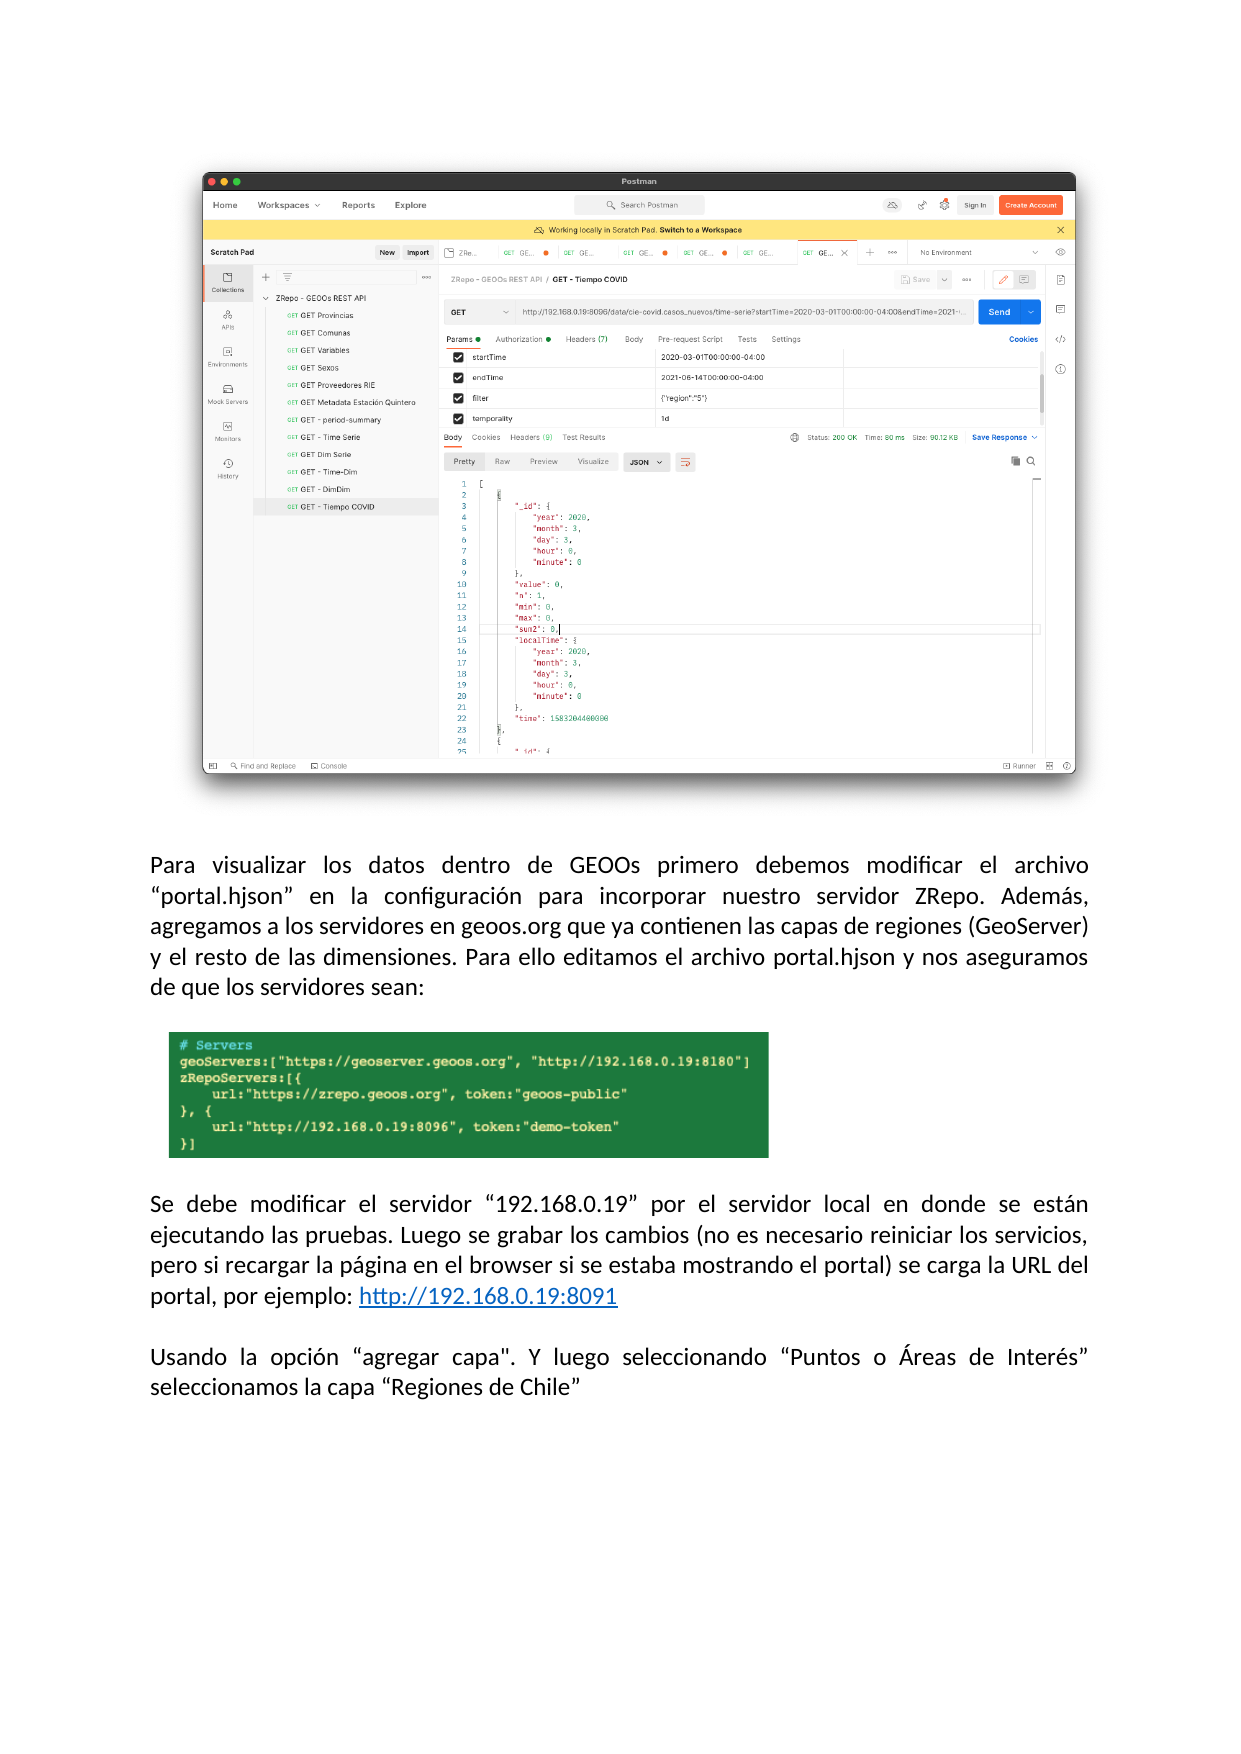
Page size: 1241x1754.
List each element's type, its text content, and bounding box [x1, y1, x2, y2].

text Usando la opción “agregar capa". Y luego seleccionando “Puntos o Áreas de Interés” seleccionamos la capa “Regiones de Chile” [150, 1341, 1090, 1402]
text Se debe modificar el servidor “192.168.0.19” por el servidor local en donde se están ejecutando las pruebas. Luego se grabar los cambios (no es necesario reiniciar los servicios, pero si recargar la página en el browser si se estaba mostrando el portal) se carga la URL del portal, por ejemplo: http://192.168.0.19:8091 [150, 1188, 1090, 1311]
text Para visualizar los datos dentro de GEOOs primero debemos modificar el archivo “portal.hjson” en la configuración para incorporar nuestro servidor ZRepo. Además, agregamos a los servidores en geoos.org que ya contienen las capas de regiones (GeoServer) y el resto de las dimensiones. Para ello editamos el archivo portal.hjson y nos aseguramos de que los servidores sean: [150, 849, 1090, 1002]
